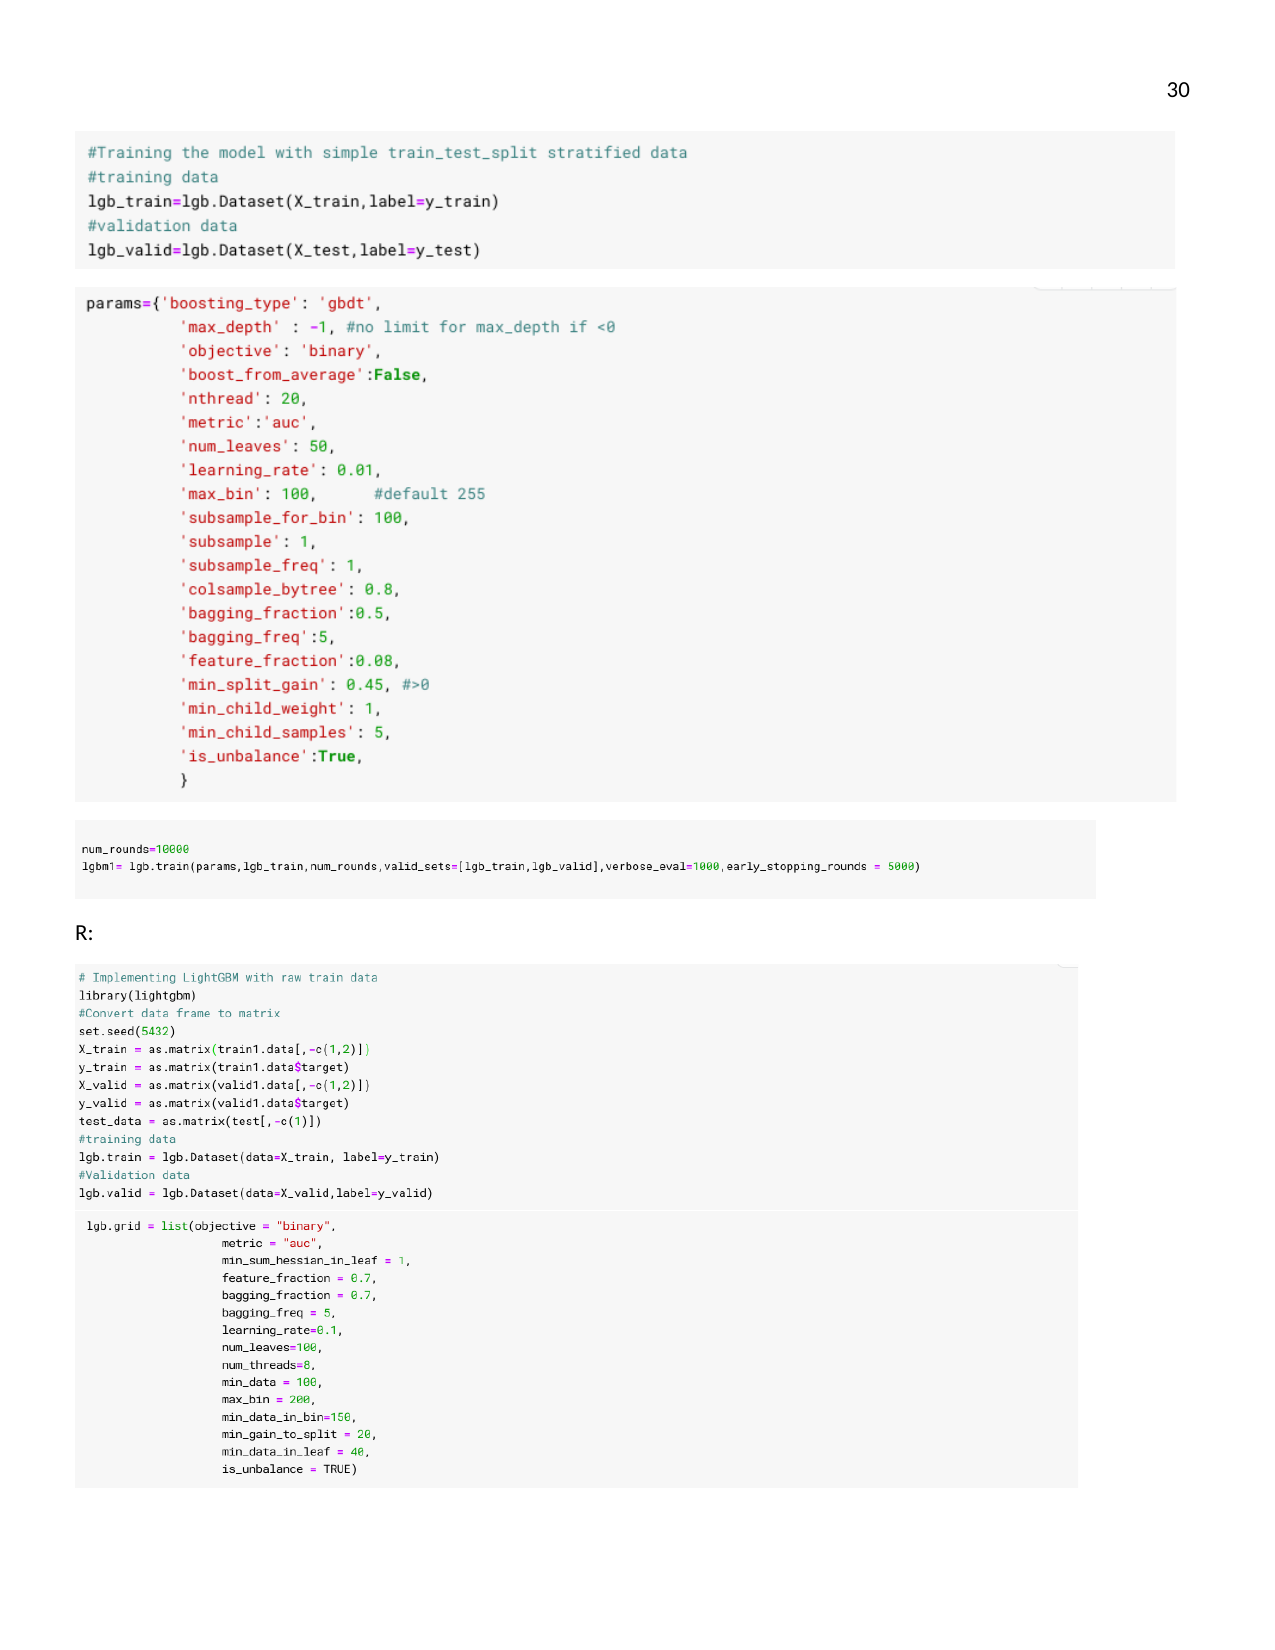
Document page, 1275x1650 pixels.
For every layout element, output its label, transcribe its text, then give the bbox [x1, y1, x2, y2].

picture [75, 131, 1175, 269]
picture [75, 964, 1079, 1210]
text R: [75, 918, 1200, 946]
picture [75, 1211, 1079, 1502]
picture [75, 820, 1096, 899]
picture [75, 287, 1177, 802]
